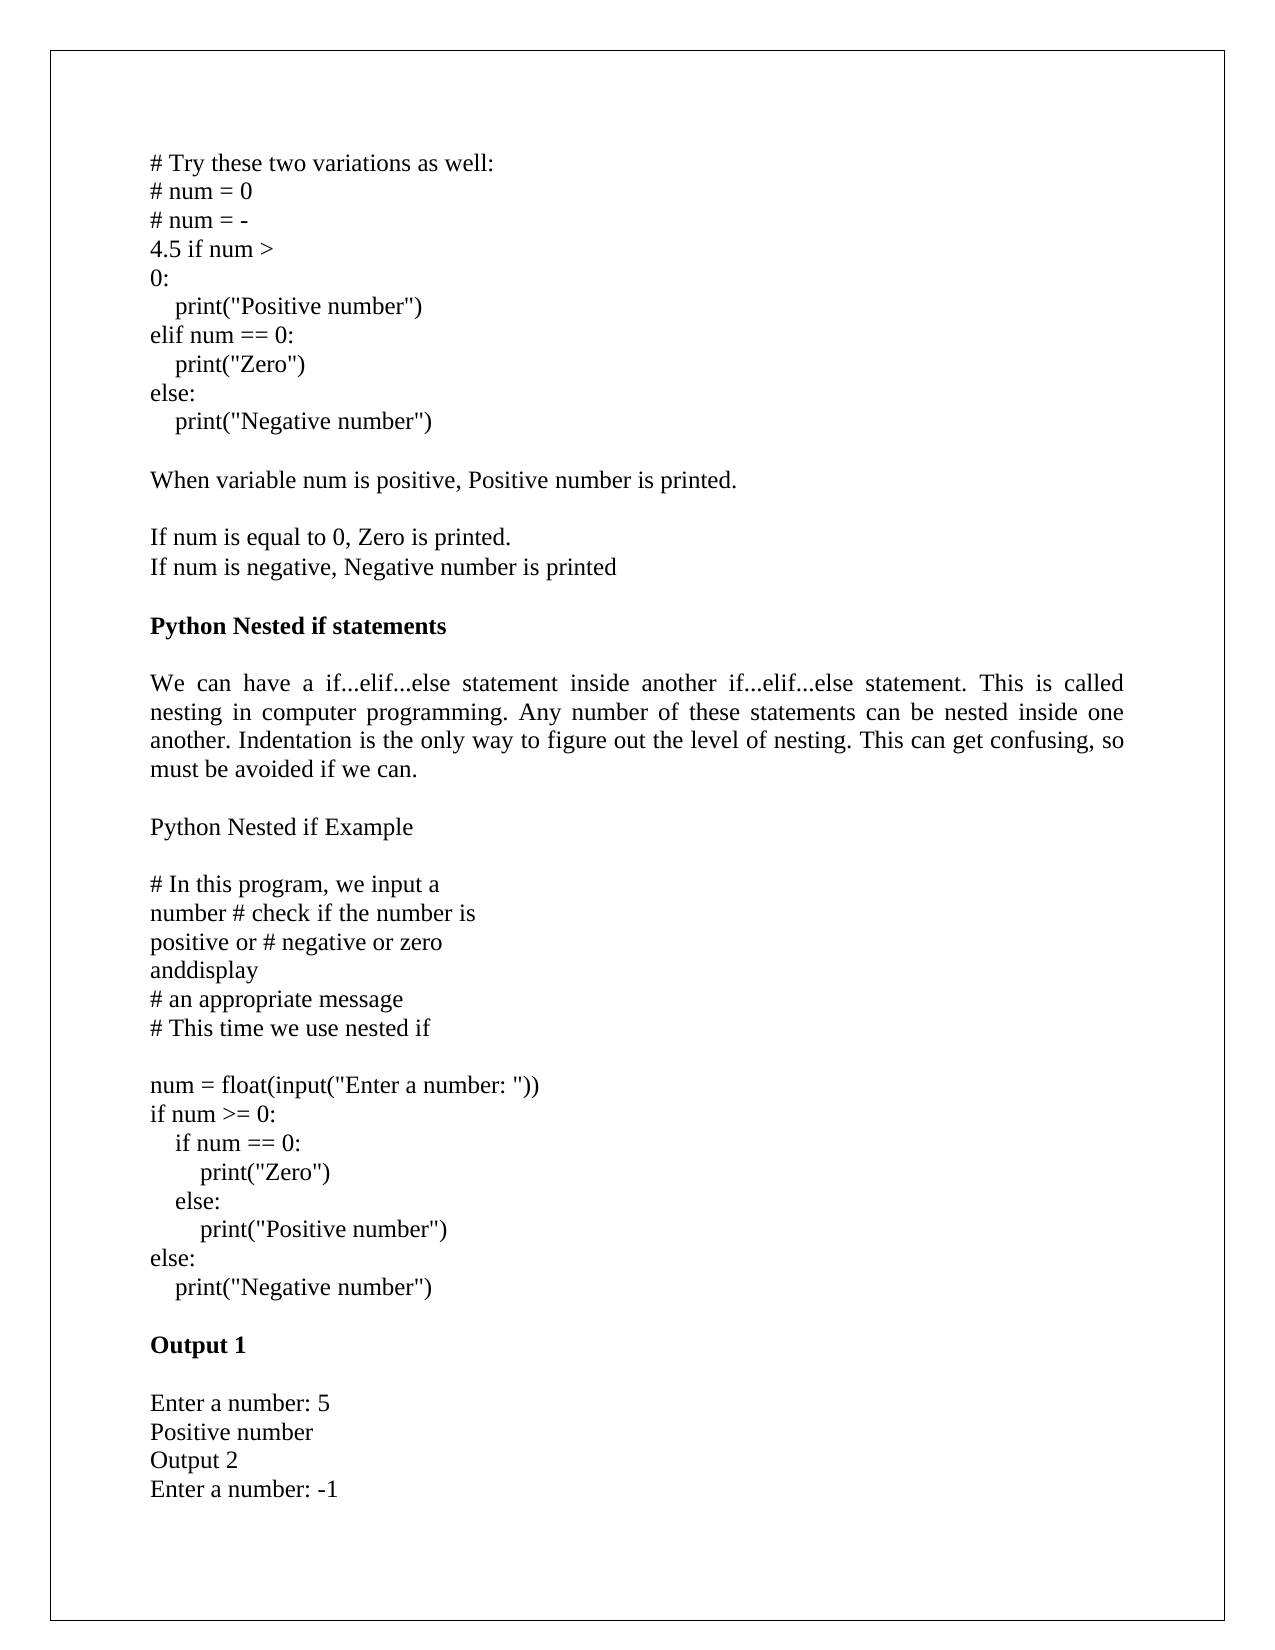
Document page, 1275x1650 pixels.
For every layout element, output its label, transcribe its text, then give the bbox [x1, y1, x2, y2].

text else: [175, 1186, 1223, 1214]
text # an appropriate message [150, 984, 1223, 1013]
text When variable num is positive, Positive number is printed. If num is equal to 0, Zero is printed. [150, 436, 737, 551]
subtitle Python Nested if statements [150, 611, 1223, 639]
subtitle Output 1 [150, 1330, 1223, 1359]
text print("Positive number") [200, 1214, 1223, 1243]
text print("Negative number") [175, 406, 1223, 435]
text print("Negative number") [175, 1272, 1223, 1301]
text # In this program, we input a number # check if the number is positive or # negative or zero anddisplay [150, 869, 519, 984]
text Enter a number: 5 Positive number Output 2 [150, 1388, 330, 1474]
text Enter a number: -1 [150, 1474, 1223, 1503]
text else: [150, 1243, 1223, 1272]
text # num = -4.5 if num > 0: [150, 205, 278, 291]
text print("Positive number") elif num == 0: [150, 291, 423, 349]
text # Try these two variations as well: [150, 148, 1223, 176]
text # This time we use nested if [150, 1013, 1223, 1042]
text Python Nested if Example [150, 812, 1223, 840]
text If num is negative, Negative number is printed [150, 552, 1223, 581]
text if num == 0: print("Zero") [175, 1128, 332, 1185]
text # num = 0 [150, 176, 1223, 205]
text num = float(input("Enter a number: ")) if num >= 0: [150, 1070, 539, 1128]
text We can have a if...elif...else statement inside another if...elif...else statement. This is called nesting in computer programming. Any number of these statements can be nested inside one another. Indentation is the only way to figure out the level of nesting. This can get confusing, so must be avoided if we can. [150, 668, 1126, 783]
text print("Zero") else: [150, 349, 307, 406]
